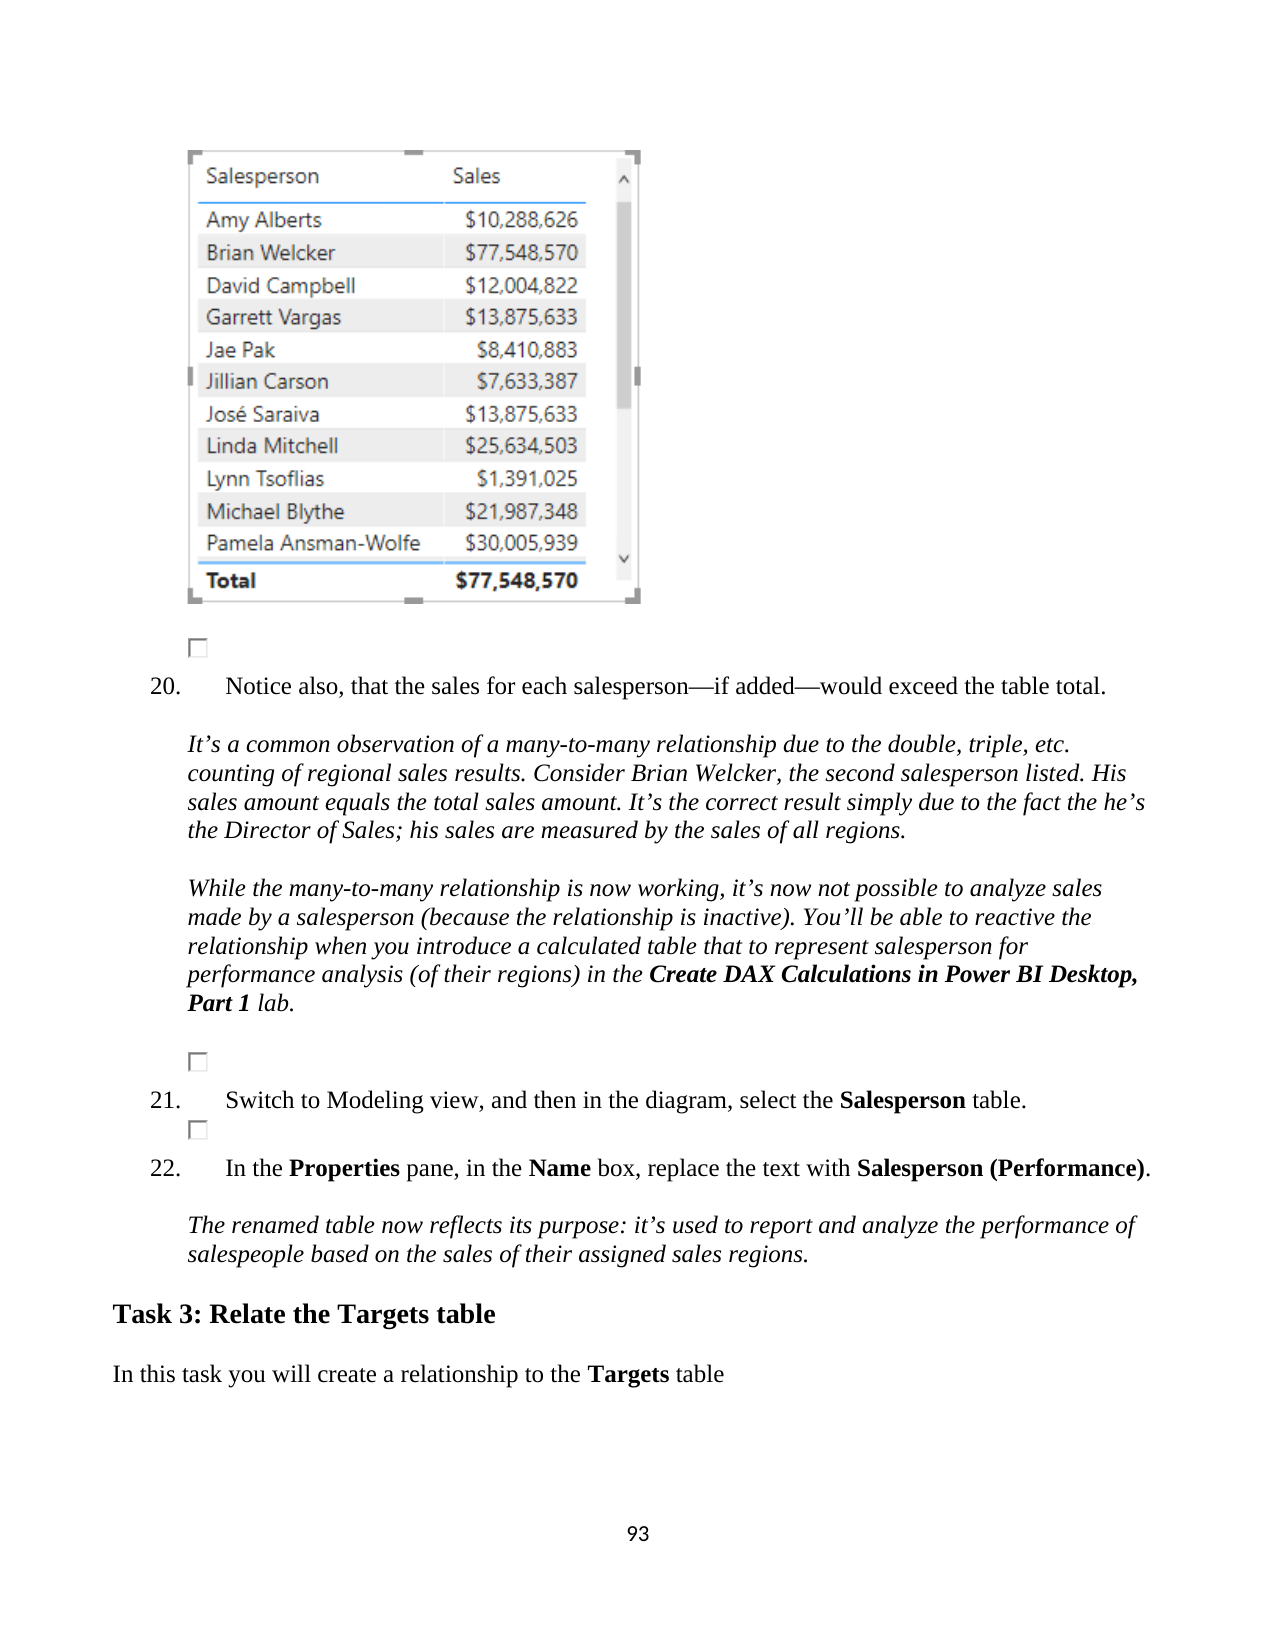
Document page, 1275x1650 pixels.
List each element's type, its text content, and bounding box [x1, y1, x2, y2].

text In this task you will create a relationship to the Targets table [112, 1359, 1162, 1387]
text It’s a common observation of a many-to-many relationship due to the double, triple, etc. counting of regional sales results. Consider Brian Welcker, the second salesperson listed. His sales amount equals the total sales amount. It’s the correct result simply due to the fact the he’s the Director of Sales; his sales are measured by the sales of all regions. [187, 729, 1162, 844]
list Switch to Modeling view, and then in the diagram, select the Salesperson table. [150, 1046, 1162, 1114]
text The renamed table now reflects its purpose: it’s used to report and analyze the performance of salespeople based on the sales of their assigned sales regions. [187, 1211, 1162, 1268]
picture [187, 150, 641, 604]
text Task 3: Relate the Targets table [112, 1297, 1162, 1329]
list In the Properties pane, in the Name box, replace the text with Salesperson (Performance). [150, 1114, 1162, 1181]
list Notice also, that the sales for each salesperson—if added—would exceed the table total. [150, 632, 1162, 700]
text While the many-to-many relationship is now working, it’s now not possible to analyze sales made by a salesperson (because the relationship is inactive). You’ll be able to reactive the relationship when you introduce a calculated table that to represent salesperson for performance analysis (of their regions) in the Create DAX Calculations in Power BI Desktop, Part 1 lab. [187, 873, 1162, 1017]
